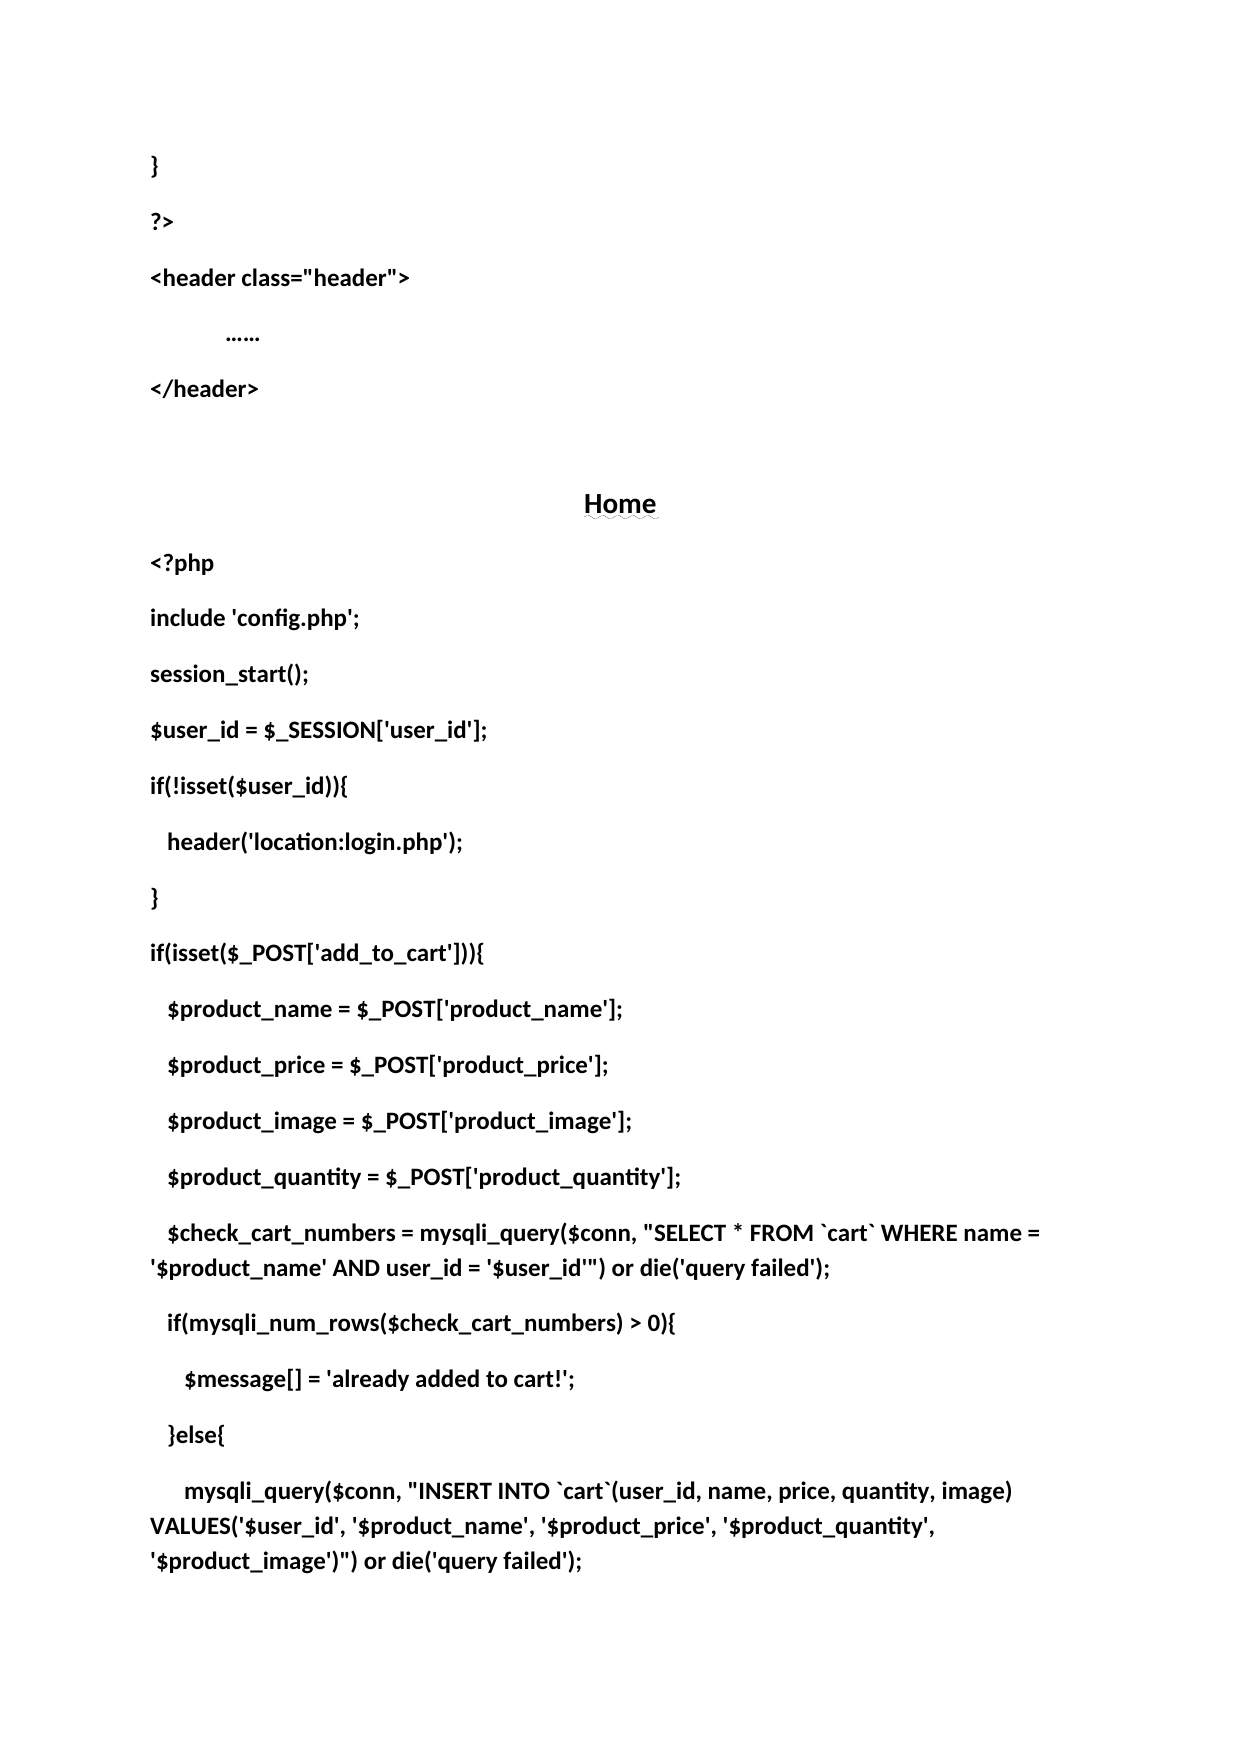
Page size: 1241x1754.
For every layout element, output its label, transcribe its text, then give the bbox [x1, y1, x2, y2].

text $product_quantity = $_POST['product_quantity']; [150, 1161, 1090, 1191]
text $check_cart_numbers = mysqli_query($conn, "SELECT * FROM `cart` WHERE name = '$product_name' AND user_id = '$user_id'") or die('query failed'); [150, 1217, 1090, 1282]
text Home [150, 485, 1090, 521]
text …… [150, 317, 1090, 348]
text $product_price = $_POST['product_price']; [150, 1049, 1090, 1080]
text } [150, 150, 1090, 181]
text if(!isset($user_id)){ [150, 770, 1090, 801]
text $user_id = $_SESSION['user_id']; [150, 714, 1090, 745]
text if(mysqli_num_rows($check_cart_numbers) > 0){ [150, 1308, 1090, 1338]
text } [150, 882, 1090, 912]
text $message[] = 'already added to cart!'; [150, 1363, 1090, 1394]
text </header> [150, 373, 1090, 404]
text }else{ [150, 1419, 1090, 1450]
text if(isset($_POST['add_to_cart'])){ [150, 938, 1090, 968]
text <?php [150, 547, 1090, 577]
text include 'config.php'; [150, 603, 1090, 633]
text $product_name = $_POST['product_name']; [150, 993, 1090, 1024]
text header('location:login.php'); [150, 826, 1090, 856]
text ?> [150, 206, 1090, 236]
text $product_image = $_POST['product_image']; [150, 1105, 1090, 1136]
text session_start(); [150, 658, 1090, 689]
text <header class="header"> [150, 262, 1090, 292]
text mysqli_query($conn, "INSERT INTO `cart`(user_id, name, price, quantity, image) VALUES('$user_id', '$product_name', '$product_price', '$product_quantity', '$product_image')") or die('query failed'); [150, 1475, 1090, 1576]
